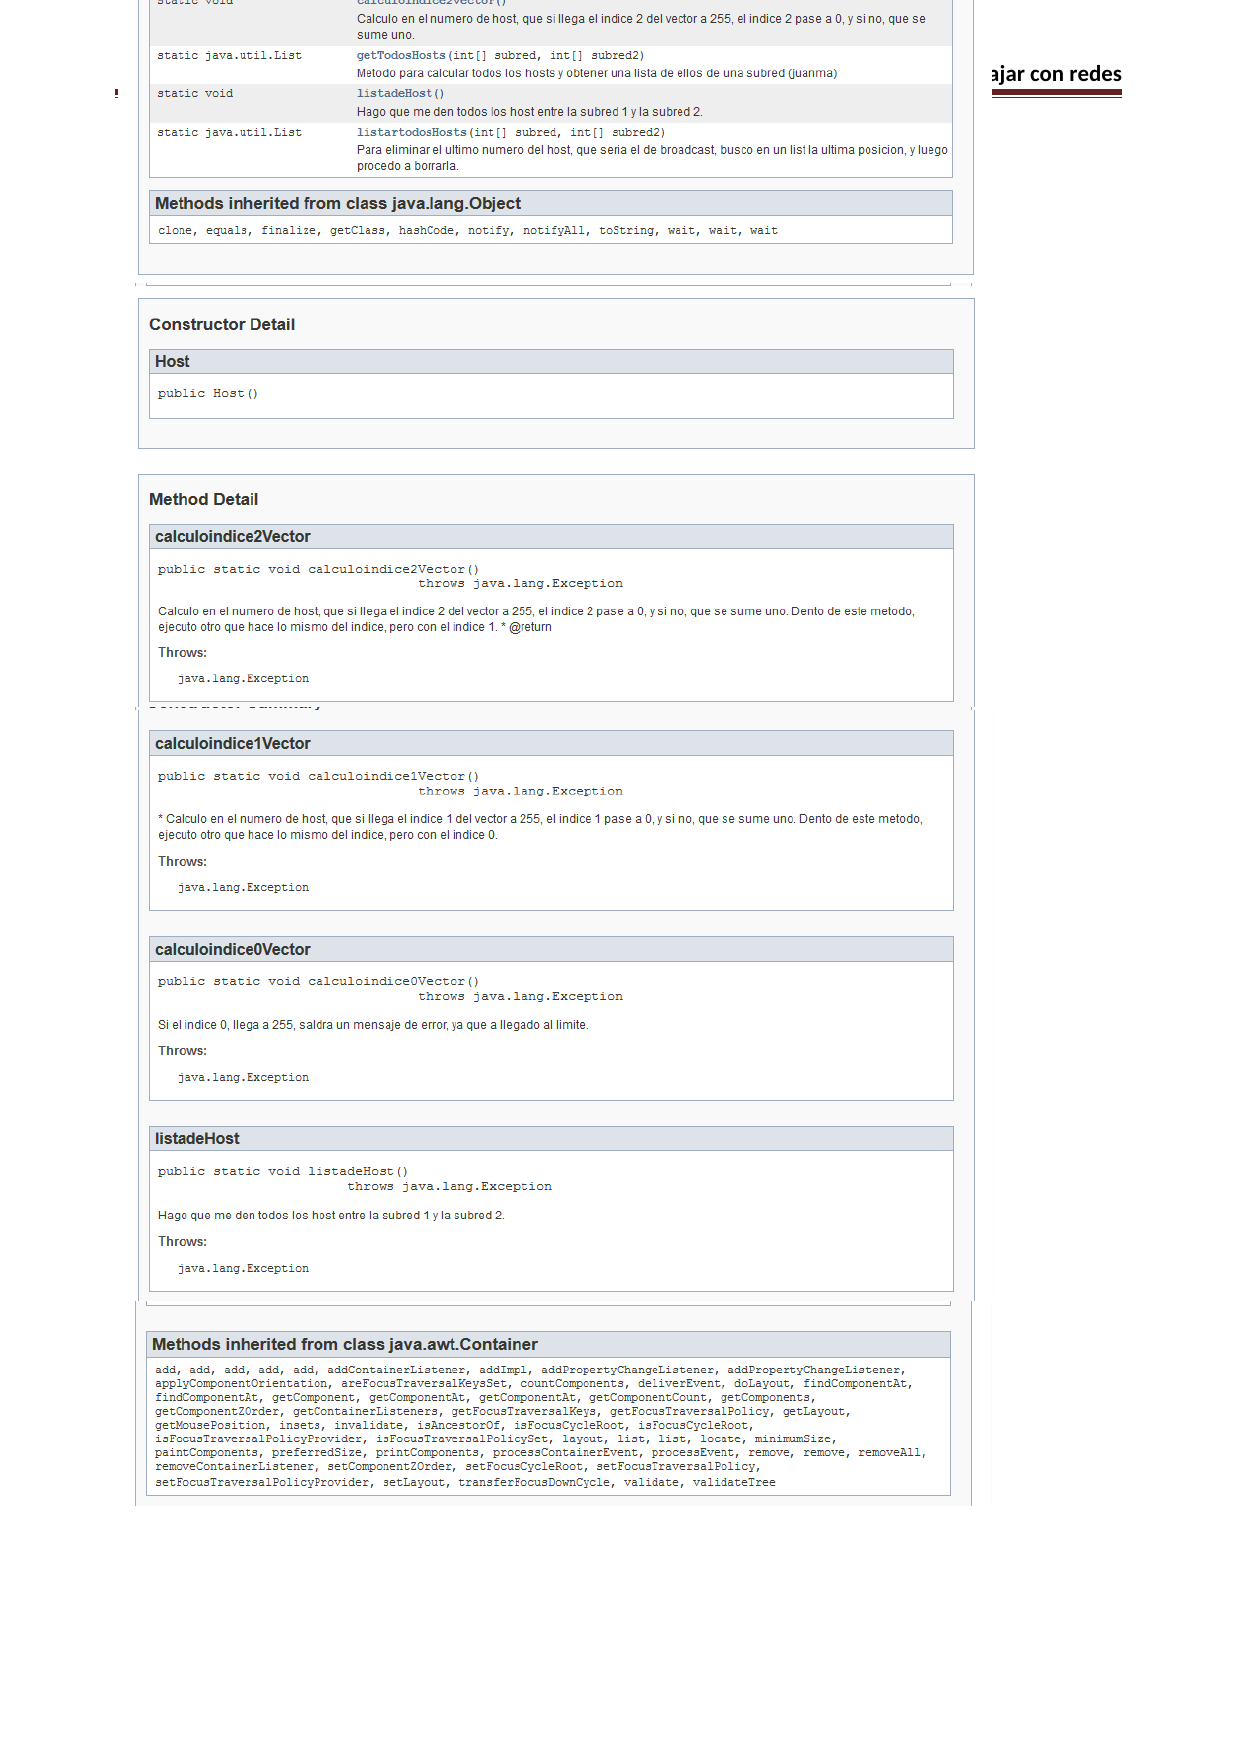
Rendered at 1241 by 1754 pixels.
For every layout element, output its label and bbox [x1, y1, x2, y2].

picture [115, 0, 995, 1506]
